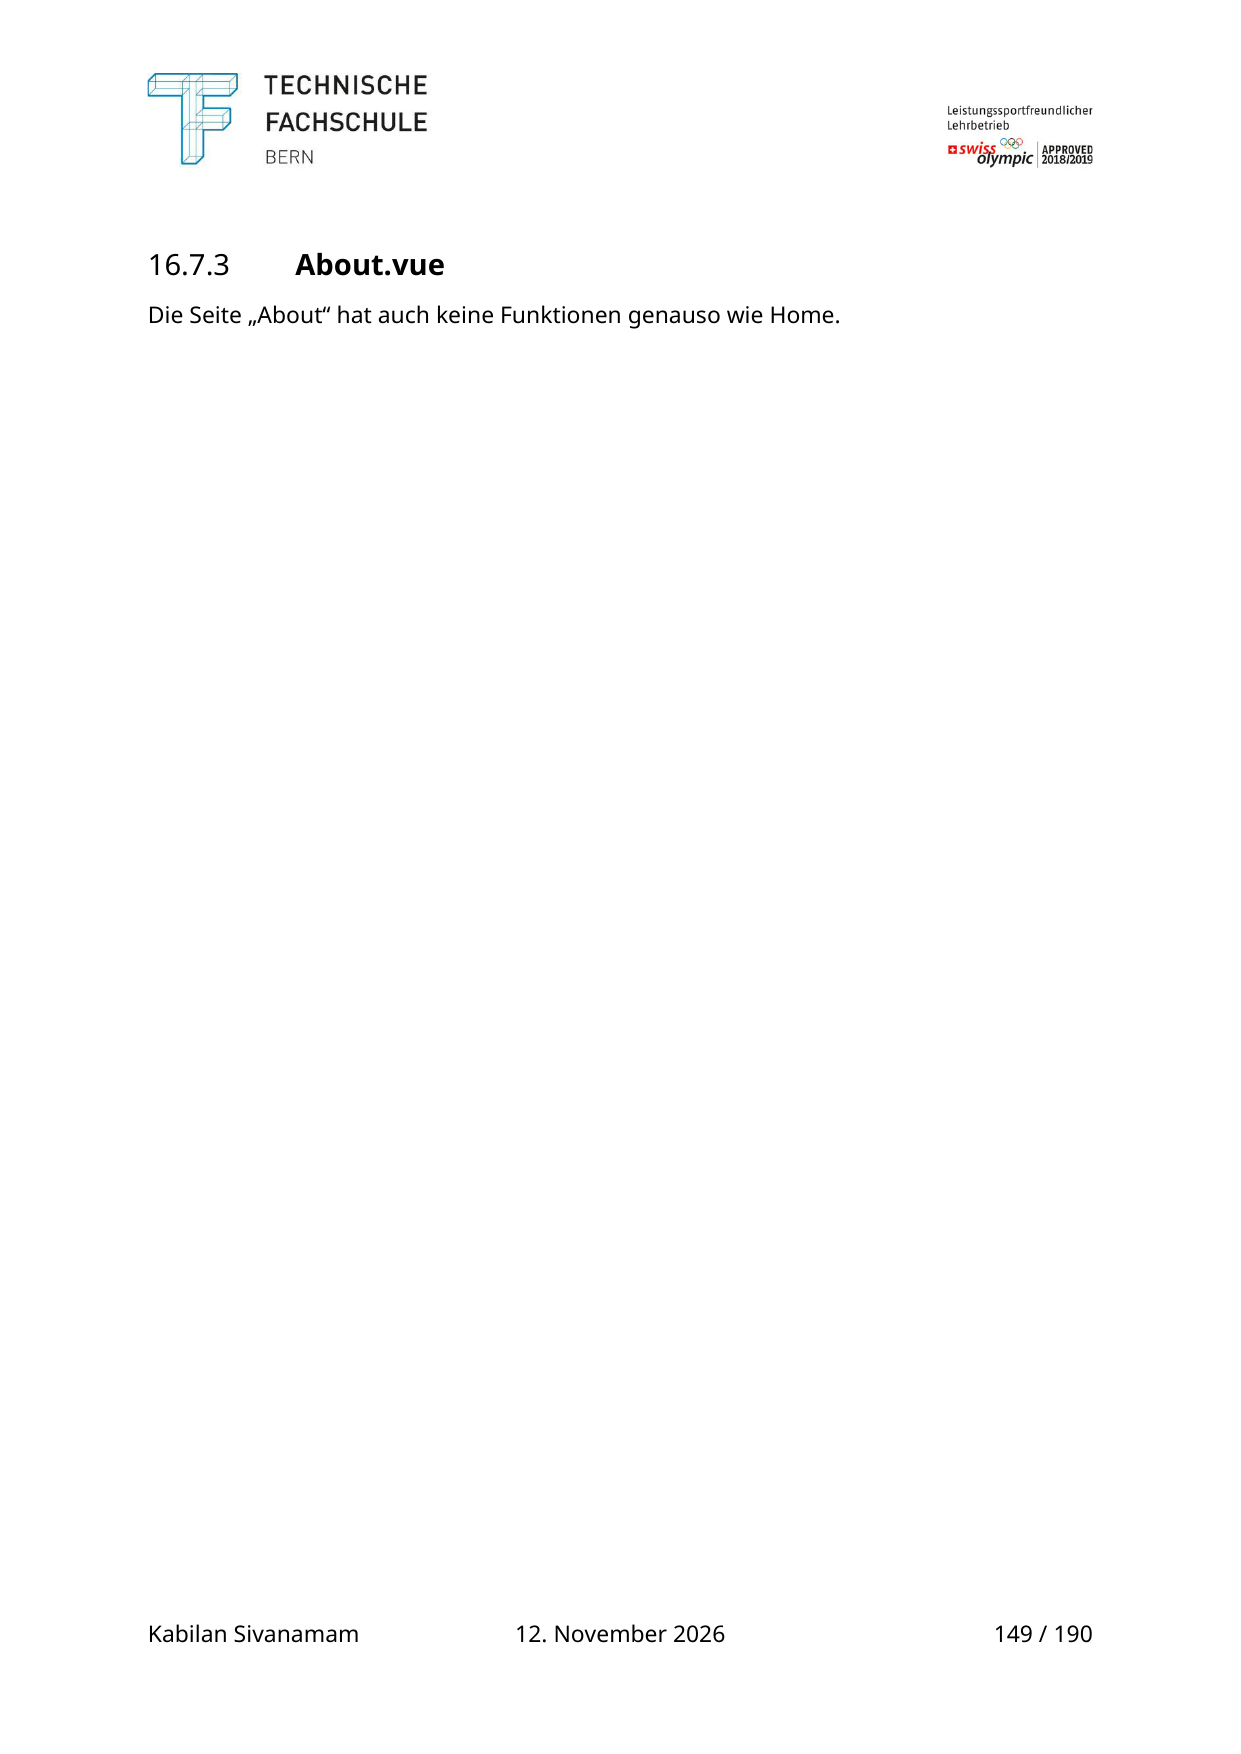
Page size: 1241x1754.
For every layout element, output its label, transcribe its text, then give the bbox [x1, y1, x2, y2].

subtitle About.vue [148, 244, 1093, 283]
picture [147, 73, 1093, 196]
text Die Seite „About“ hat auch keine Funktionen genauso wie Home. [148, 299, 1093, 330]
